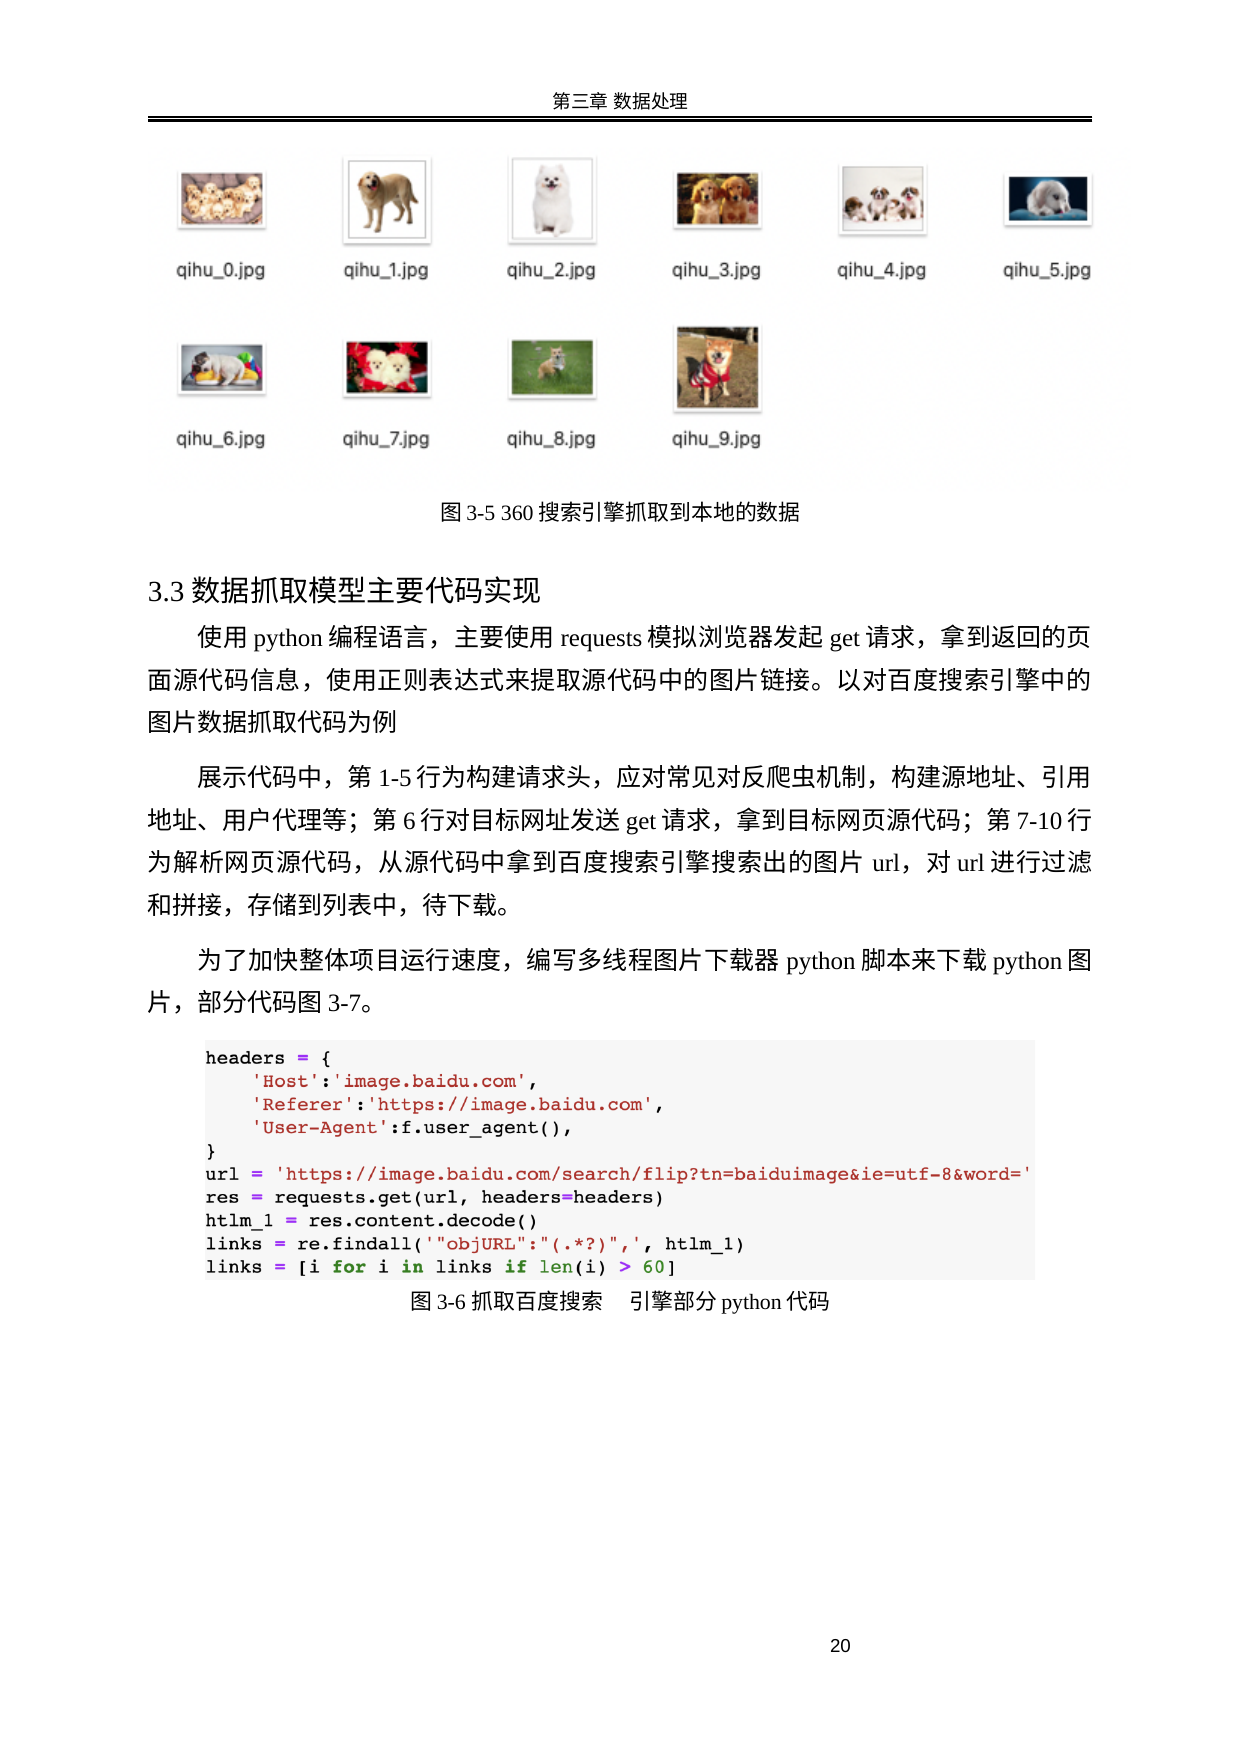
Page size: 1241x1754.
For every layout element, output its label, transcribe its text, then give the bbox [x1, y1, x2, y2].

subtitle 3.3 数据抓取模型主要代码实现 [148, 571, 1092, 610]
text 为了加快整体项目运行速度，编写多线程图片下载器python脚本来下载python图片，部分代码图3-7。 [148, 943, 1092, 1019]
text 使用python编程语言，主要使用requests模拟浏览器发起get请求，拿到返回的页面源代码信息，使用正则表达式来提取源代码中的图片链接。以对百度搜索引擎中的图片数据抓取代码为例 [148, 620, 1092, 739]
picture [147, 147, 1131, 492]
text 展示代码中，第1-5行为构建请求头，应对常见对反爬虫机制，构建源地址、引用地址、用户代理等；第6行对目标网址发送get请求，拿到目标网页源代码；第7-10行为解析网页源代码，从源代码中拿到百度搜索引擎搜索出的图片url，对url进行过滤和拼接，存储到列表中，待下载。 [148, 760, 1092, 922]
text 图3-6 抓取百度搜索 引擎部分python代码 [148, 1286, 1092, 1316]
picture [205, 1040, 1036, 1280]
text 图3-5 360搜索引擎抓取到本地的数据 [148, 497, 1092, 527]
